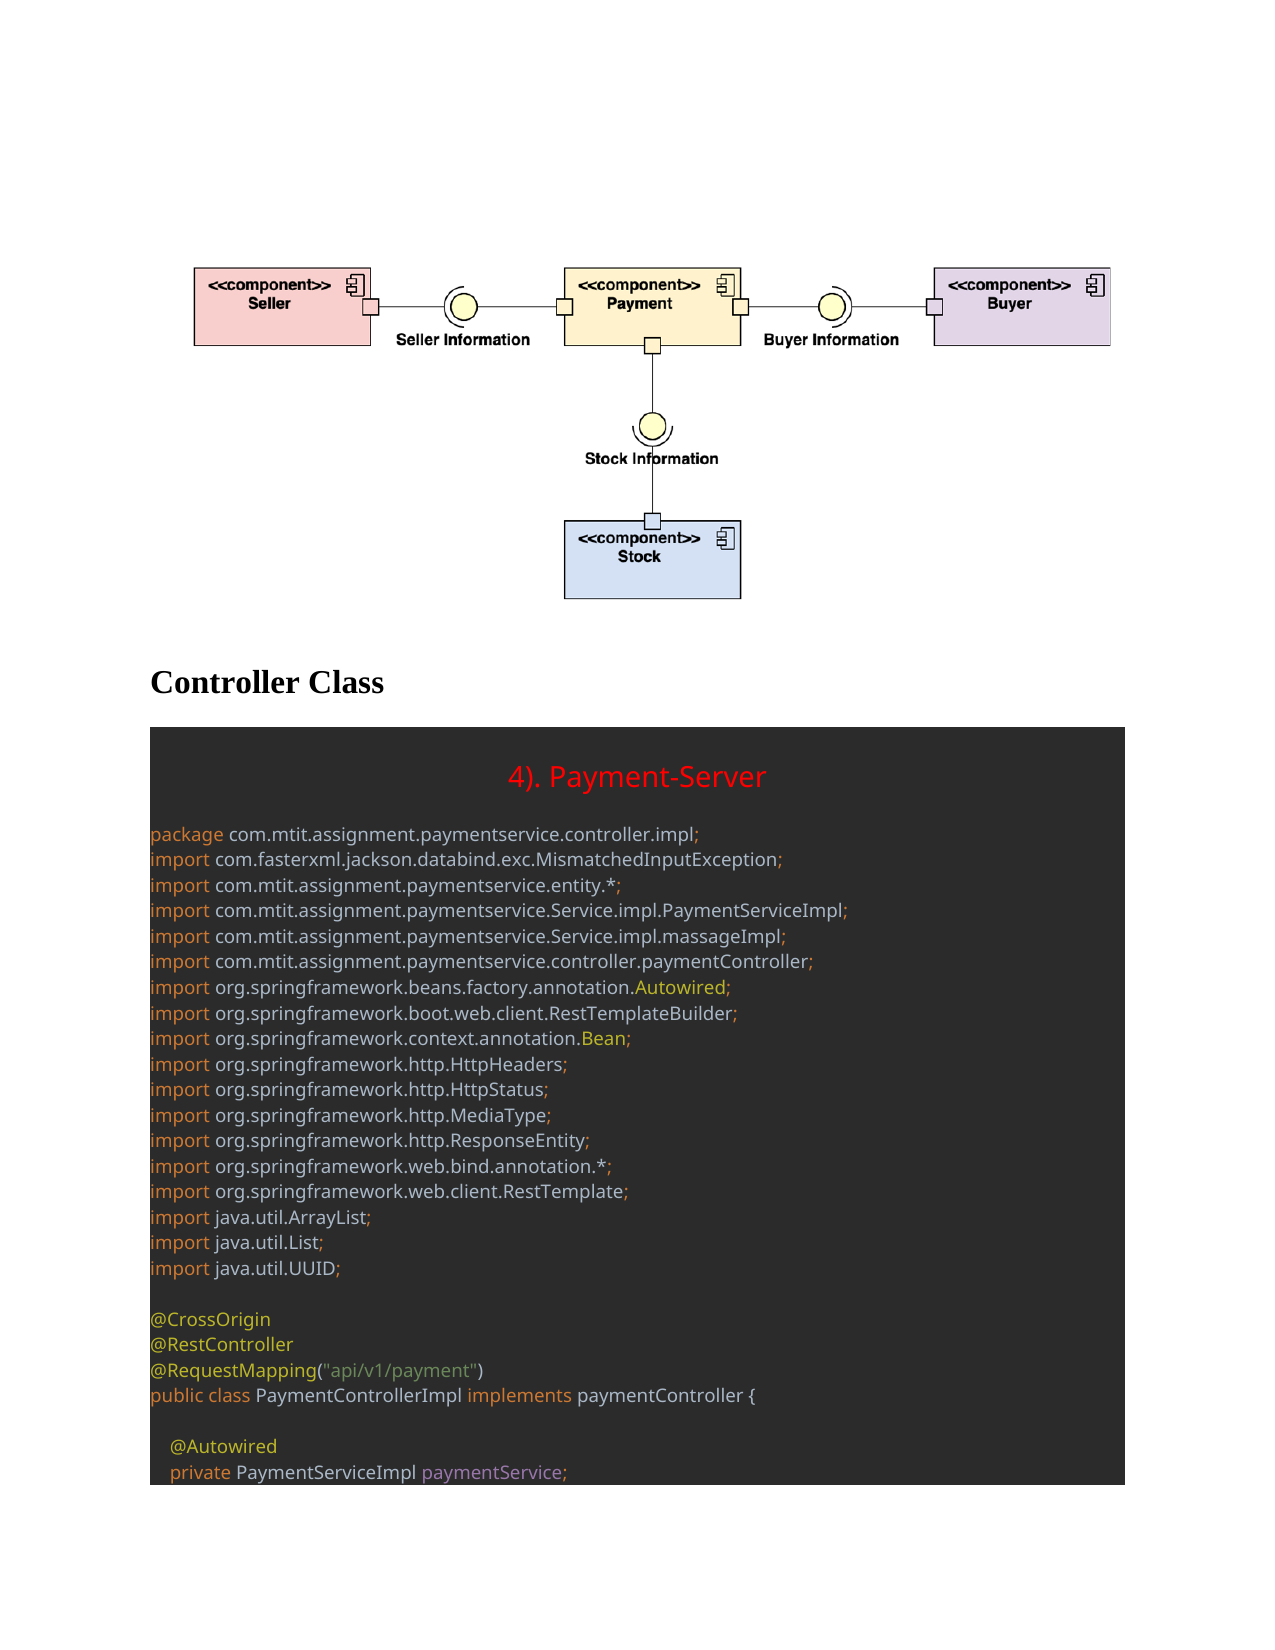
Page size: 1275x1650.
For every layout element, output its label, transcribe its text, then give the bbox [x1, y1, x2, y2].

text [150, 821, 1125, 1485]
picture [150, 150, 1111, 638]
text 4). Payment-Server [150, 756, 1125, 796]
text Controller Class [150, 663, 1125, 701]
